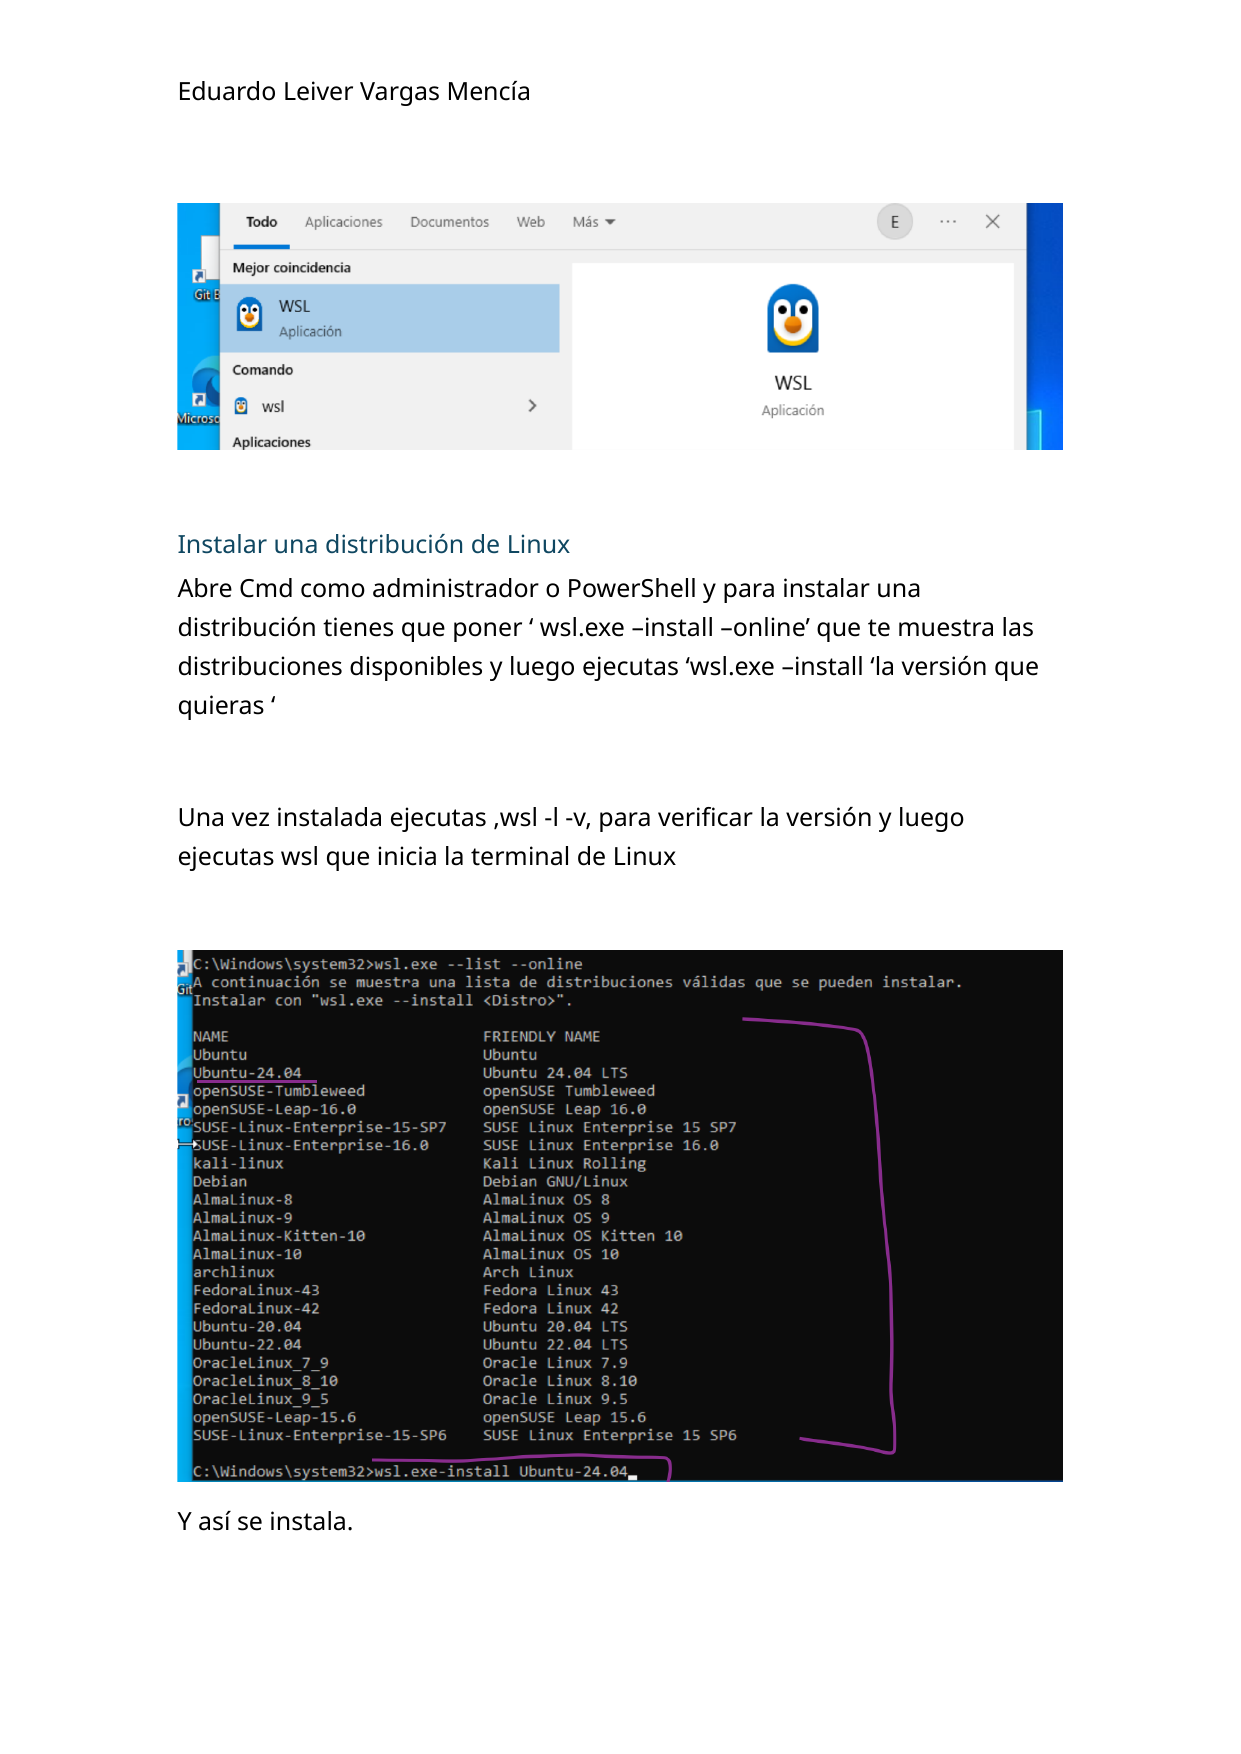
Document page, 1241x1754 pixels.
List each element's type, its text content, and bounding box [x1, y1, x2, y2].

text Y así se instala. [177, 1504, 1063, 1538]
text Abre Cmd como administrador o PowerShell y para instalar una distribución tienes que poner ‘ wsl.exe –install –online’ que te muestra las distribuciones disponibles y luego ejecutas ‘wsl.exe –install ‘la versión que quieras ‘ [177, 570, 1063, 722]
subtitle Instalar una distribución de Linux [177, 527, 1063, 561]
picture [177, 413, 193, 422]
text Una vez instalada ejecutas ,wsl -l -v, para verificar la versión y luego ejecutas wsl que inicia la terminal de Linux [177, 799, 1063, 873]
picture [177, 950, 1063, 1482]
picture [193, 203, 1063, 450]
picture [198, 291, 209, 299]
